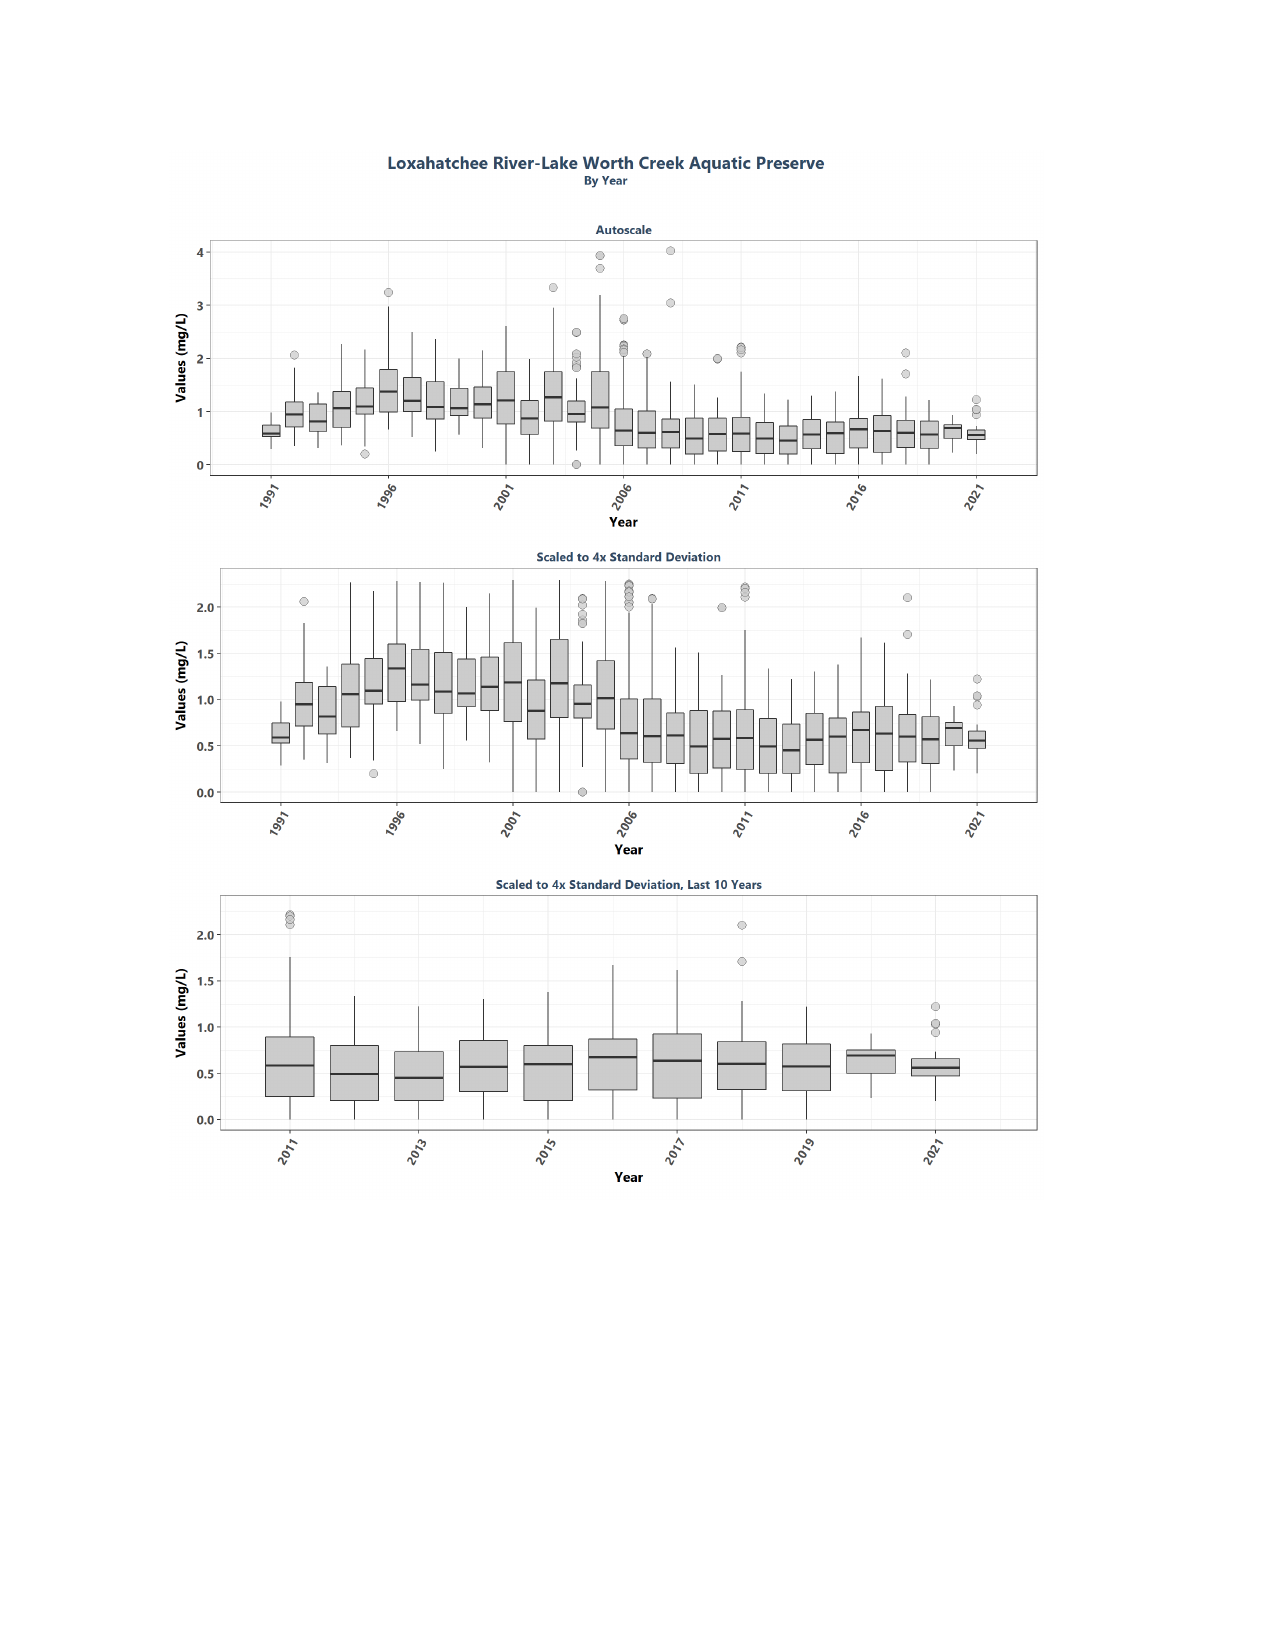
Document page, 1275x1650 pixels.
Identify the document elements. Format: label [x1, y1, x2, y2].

picture [168, 150, 1044, 1200]
